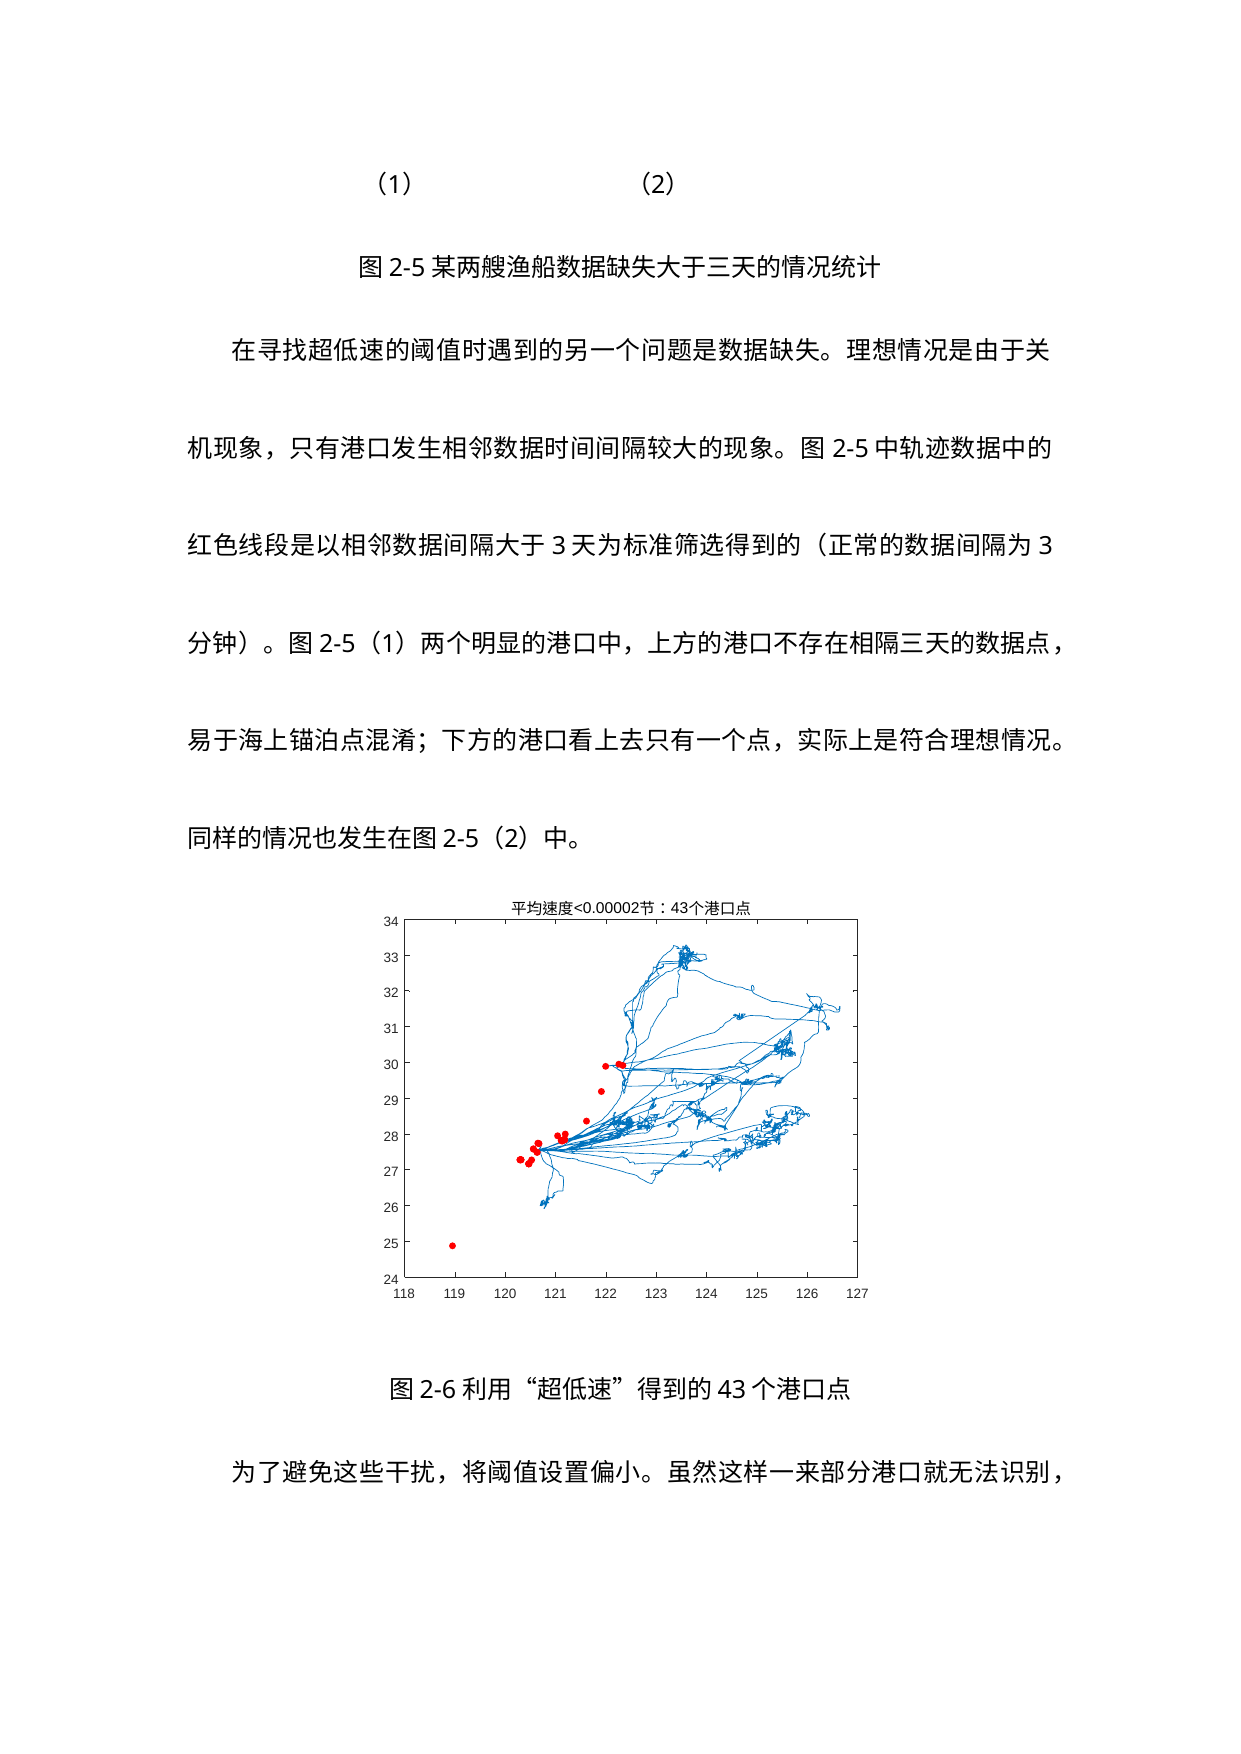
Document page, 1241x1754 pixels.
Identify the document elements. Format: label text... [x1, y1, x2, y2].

text 在寻找超低速的阈值时遇到的另一个问题是数据缺失。理想情况是由于关机现象，只有港口发生相邻数据时间间隔较大的现象。图2-5中轨迹数据中的红色线段是以相邻数据间隔大于3天为标准筛选得到的（正常的数据间隔为3分钟）。图2-5（1）两个明显的港口中，上方的港口不存在相隔三天的数据点，易于海上锚泊点混淆；下方的港口看上去只有一个点，实际上是符合理想情况。同样的情况也发生在图2-5（2）中。 [187, 316, 1053, 869]
text 图2-6 利用“超低速”得到的43个港口点 [187, 1355, 1053, 1420]
text 图2-5 某两艘渔船数据缺失大于三天的情况统计 [187, 233, 1053, 298]
list （2） [362, 150, 1053, 215]
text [187, 1438, 1053, 1503]
